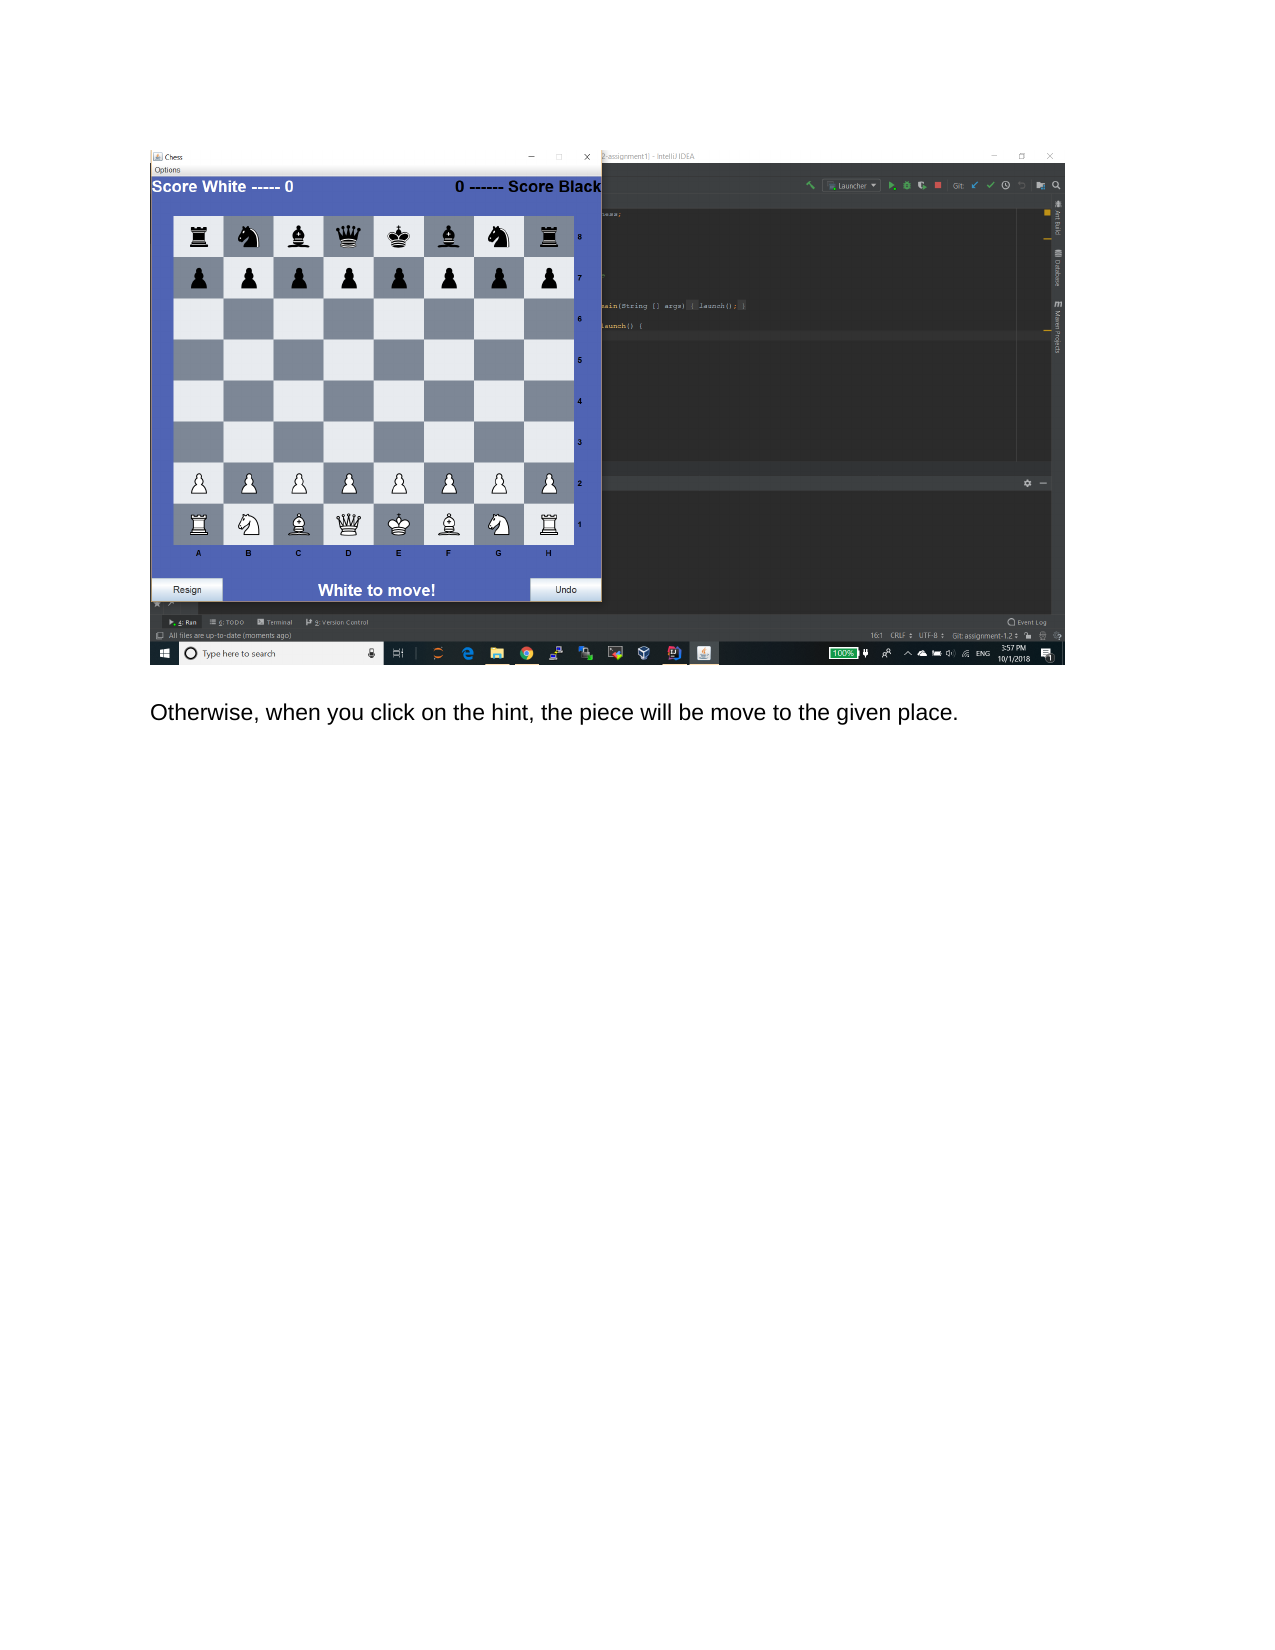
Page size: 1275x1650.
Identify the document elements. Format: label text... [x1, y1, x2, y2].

picture [150, 150, 1065, 665]
text Otherwise, when you click on the hint, the piece will be move to the given place. [150, 699, 1125, 725]
